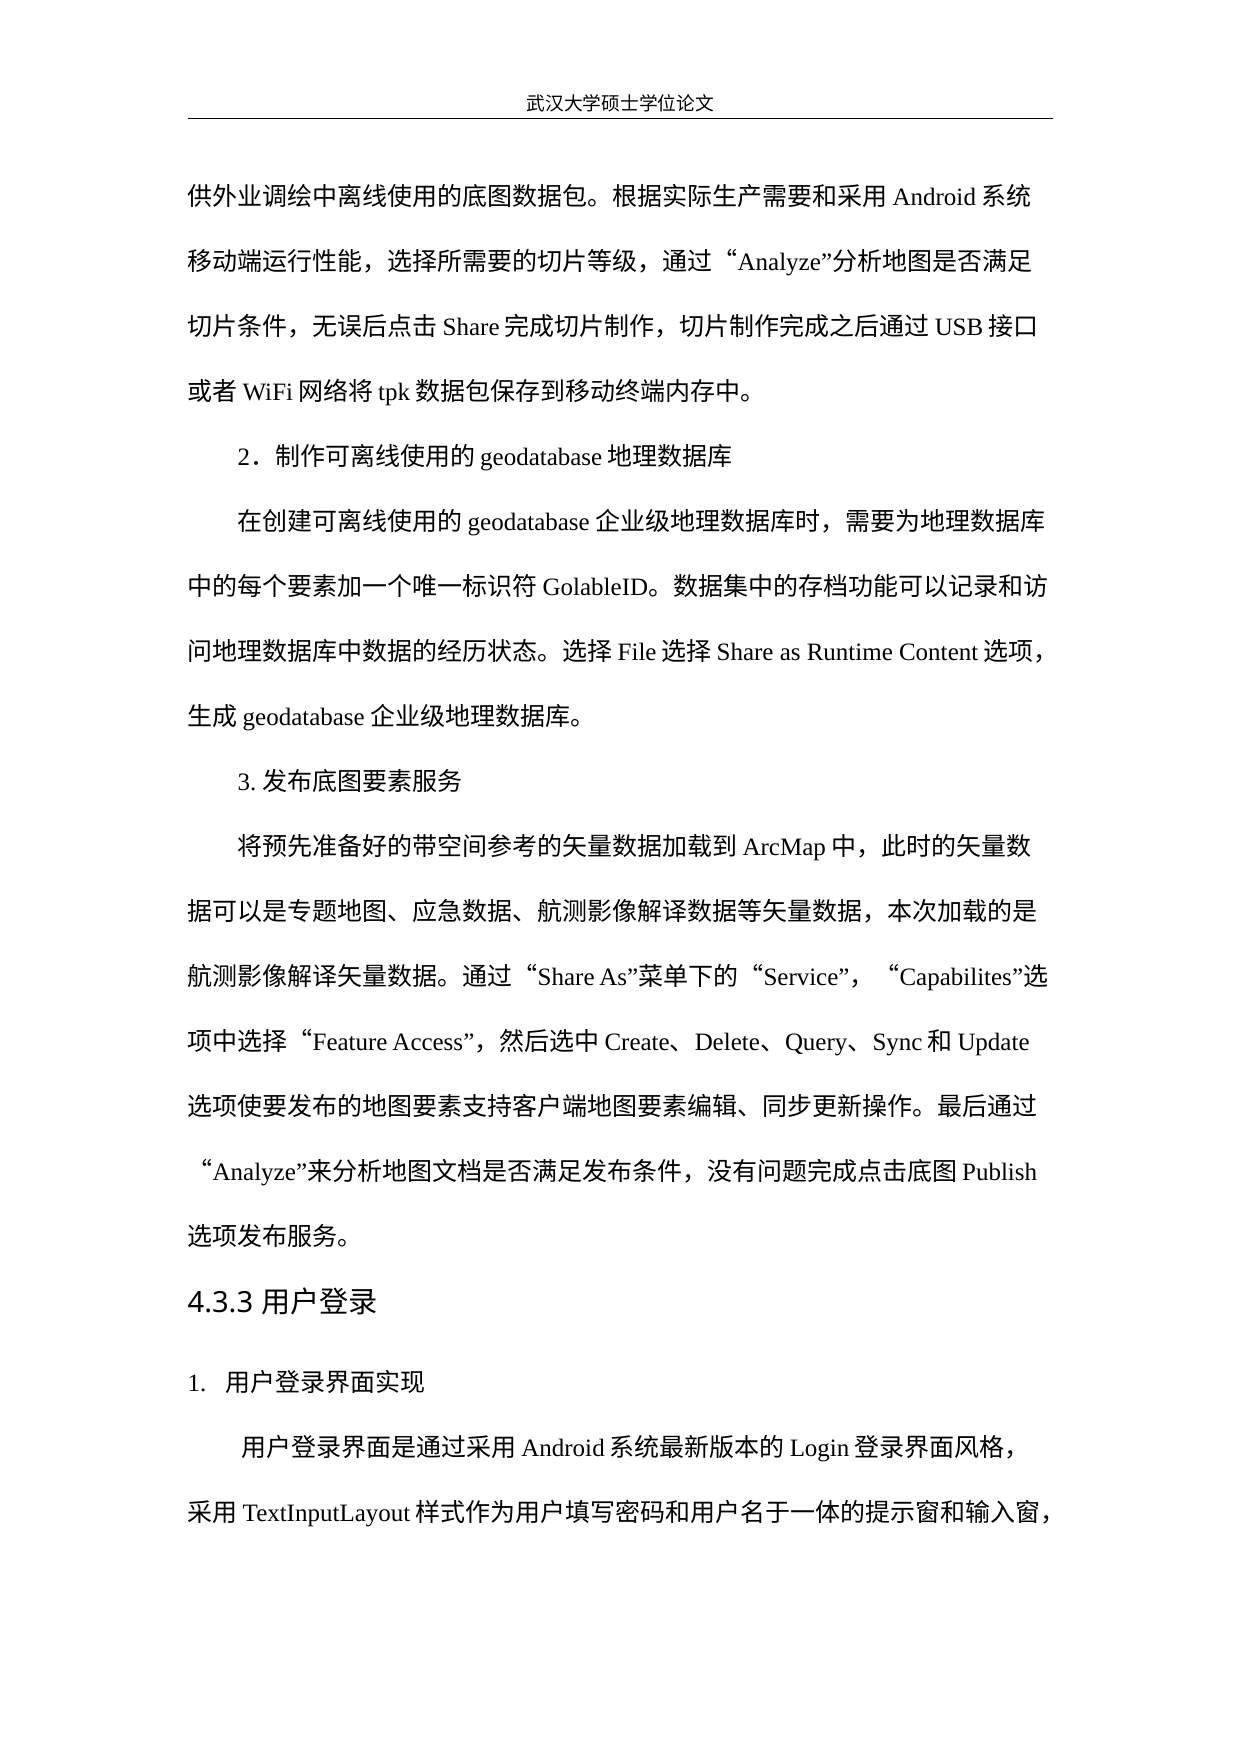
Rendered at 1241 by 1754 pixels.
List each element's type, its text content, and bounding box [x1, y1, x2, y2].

subtitle 4.3.3 用户登录 [187, 1267, 1053, 1332]
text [187, 1413, 1053, 1543]
text 3. 发布底图要素服务 [187, 747, 1053, 812]
list 用户登录界面实现 [187, 1348, 1053, 1413]
text 在创建可离线使用的geodatabase企业级地理数据库时，需要为地理数据库中的每个要素加一个唯一标识符GolableID。数据集中的存档功能可以记录和访问地理数据库中数据的经历状态。选择File选择Share as Runtime Content选项，生成geodatabase企业级地理数据库。 [187, 487, 1053, 747]
text 将预先准备好的带空间参考的矢量数据加载到ArcMap中，此时的矢量数据可以是专题地图、应急数据、航测影像解译数据等矢量数据，本次加载的是航测影像解译矢量数据。通过“Share As”菜单下的“Service”，“Capabilites”选项中选择“Feature Access”，然后选中Create、Delete、Query、Sync和Update选项使要发布的地图要素支持客户端地图要素编辑、同步更新操作。最后通过“Analyze”来分析地图文档是否满足发布条件，没有问题完成点击底图Publish选项发布服务。 [187, 812, 1053, 1267]
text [187, 162, 1053, 422]
text 2．制作可离线使用的geodatabase地理数据库 [187, 422, 1053, 487]
